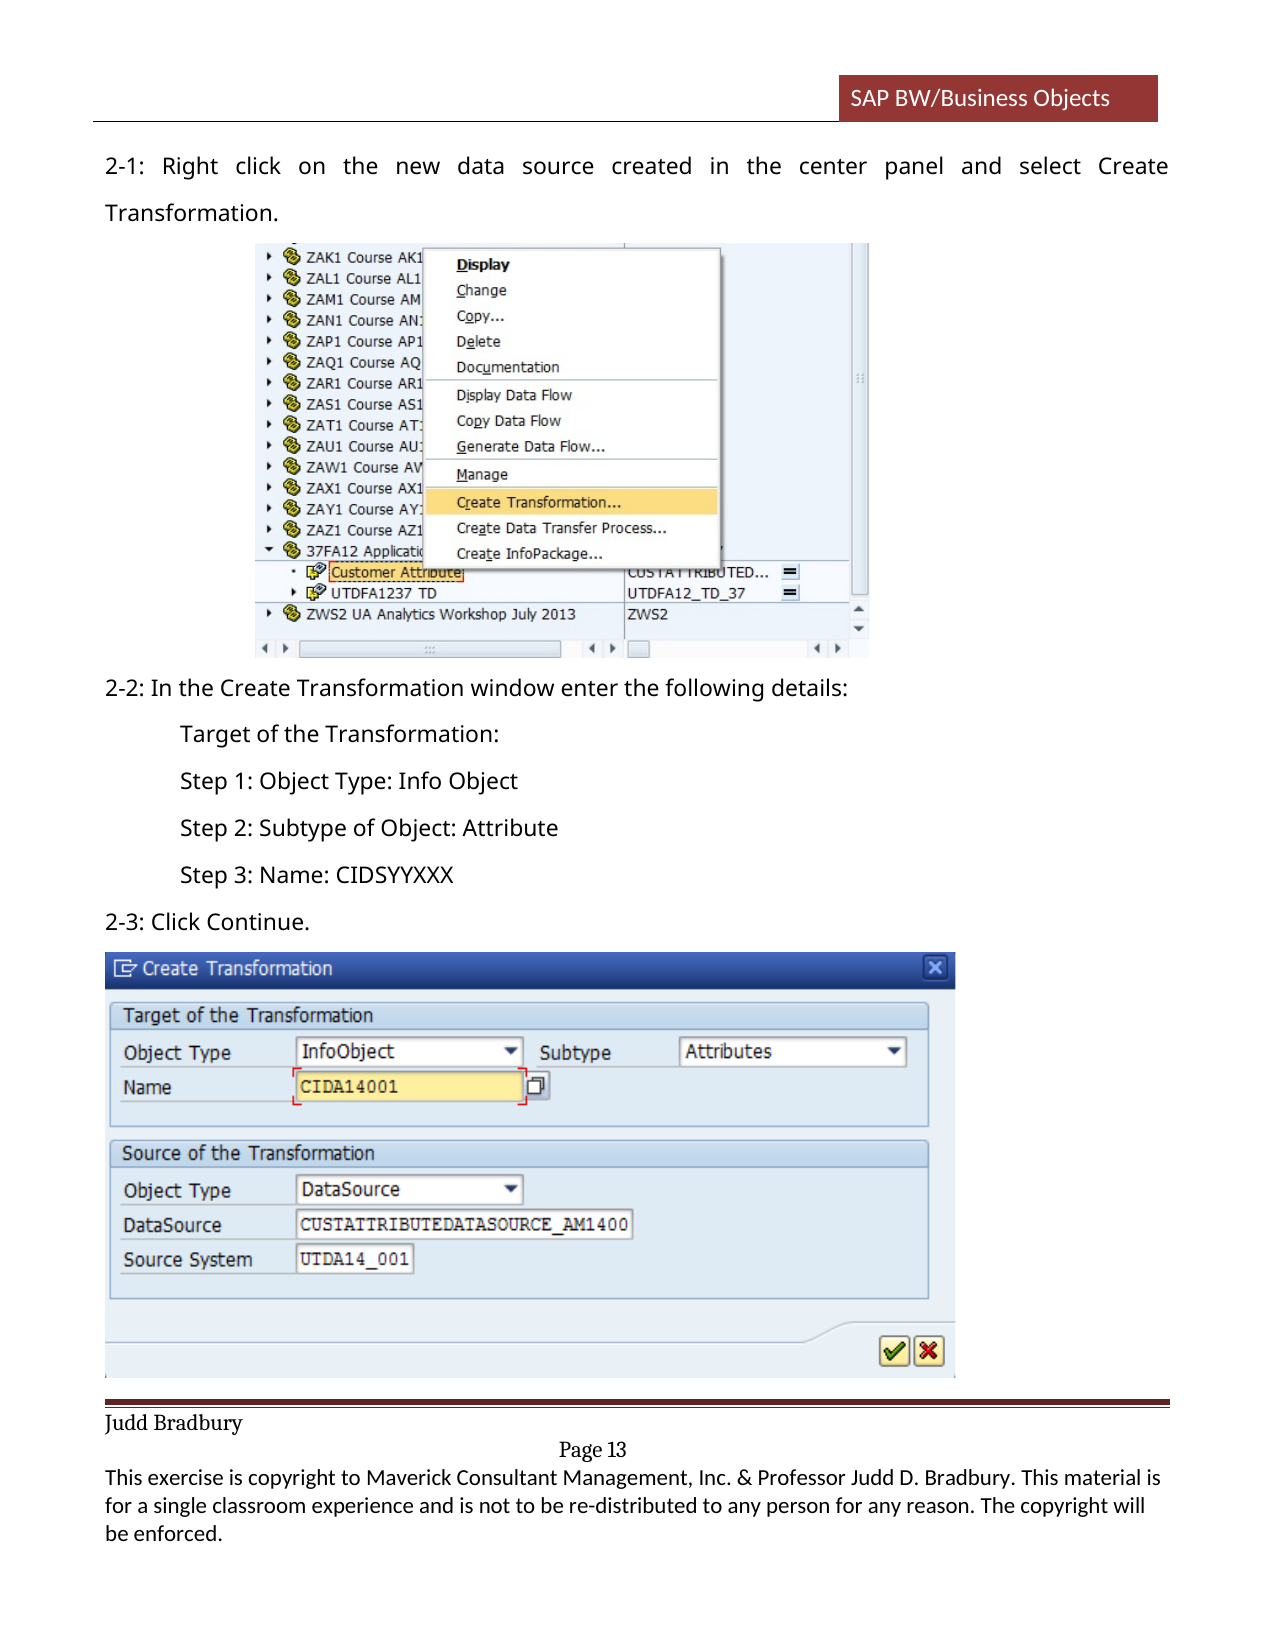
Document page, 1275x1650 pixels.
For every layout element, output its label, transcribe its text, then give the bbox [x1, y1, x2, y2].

picture [255, 243, 870, 658]
text 2-3: Click Continue. [105, 906, 1170, 937]
picture [105, 952, 956, 1378]
text Step 1: Object Type: Info Object [180, 765, 1170, 796]
text 2-1: Right click on the new data source created in the center panel and select Create Transformation. [105, 149, 1170, 228]
text Target of the Transformation: [180, 718, 1170, 749]
text Step 2: Subtype of Object: Attribute [180, 812, 1170, 843]
text Step 3: Name: CIDSYYXXX [180, 859, 1170, 890]
text 2-2: In the Create Transformation window enter the following details: [105, 671, 1170, 703]
